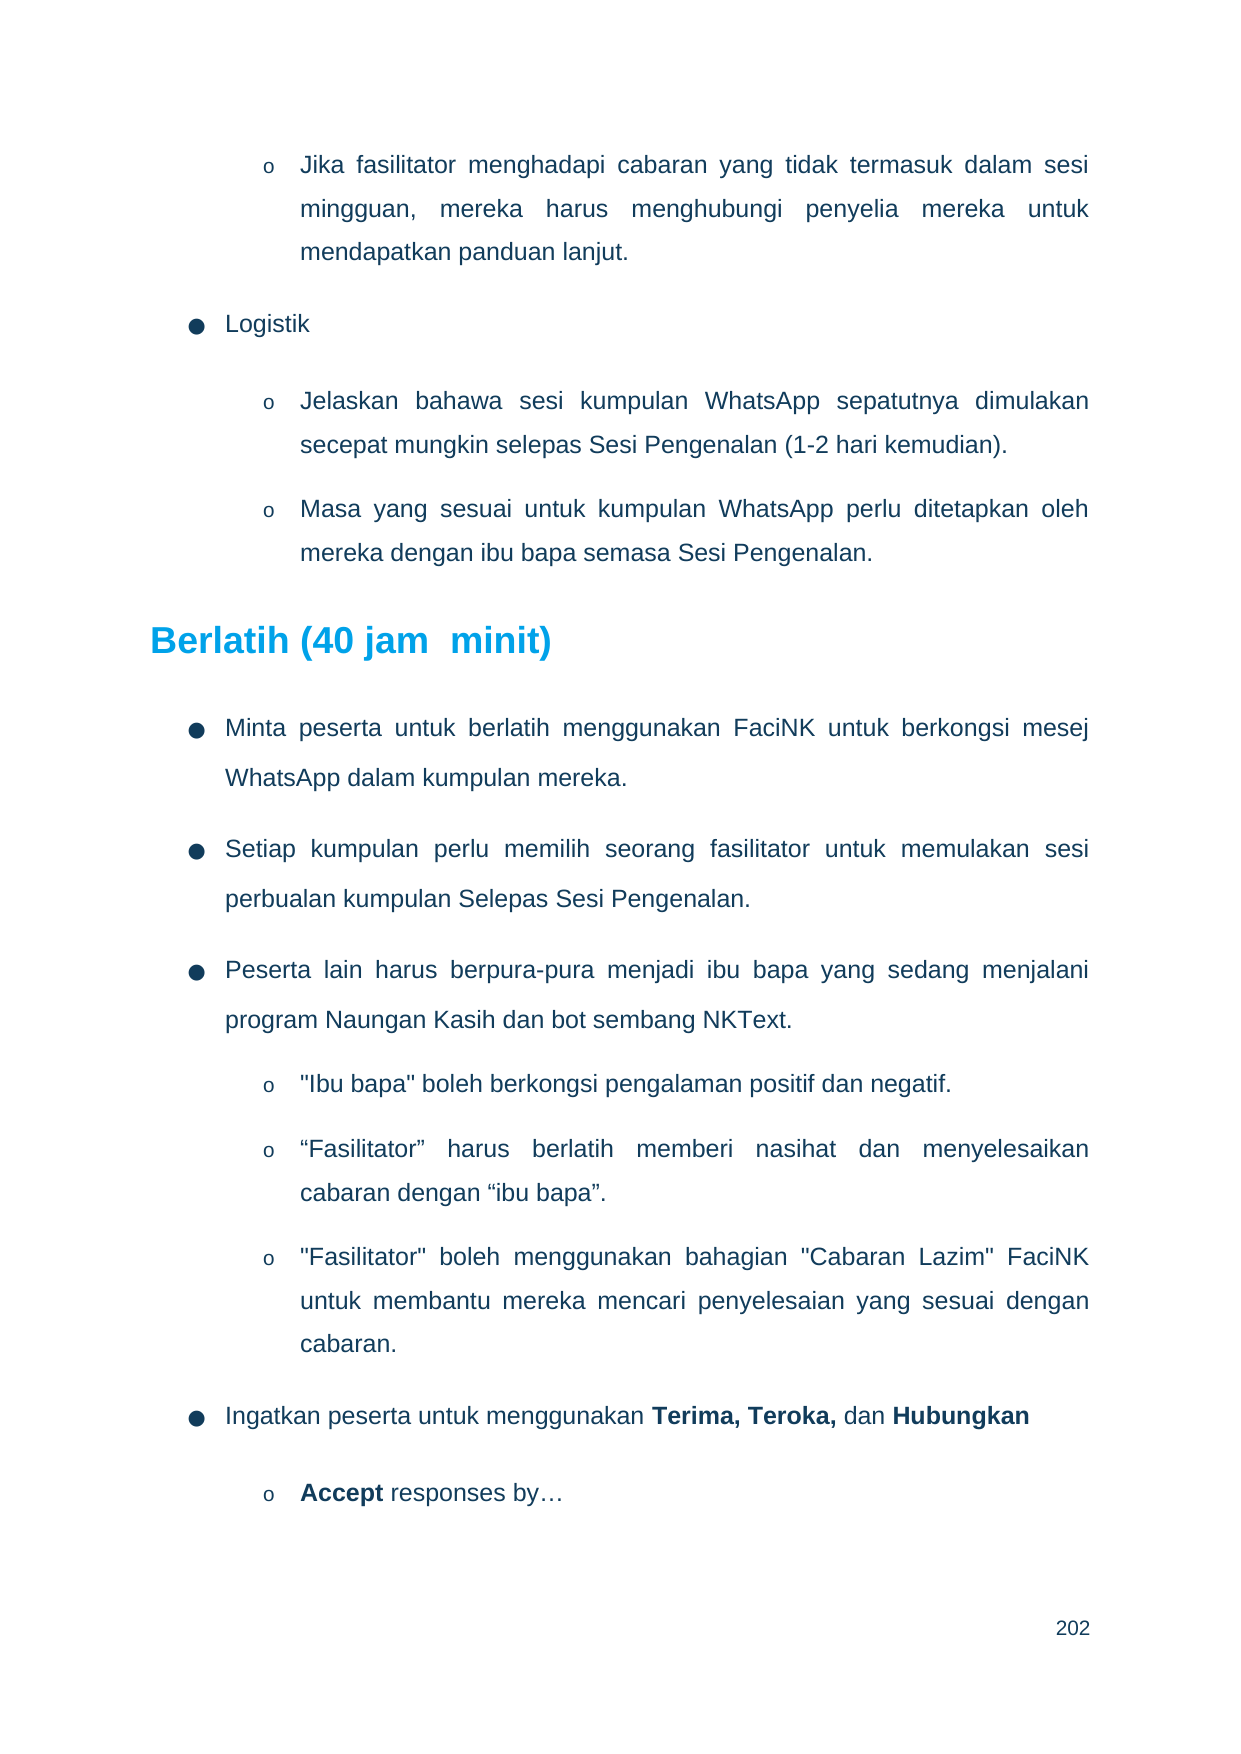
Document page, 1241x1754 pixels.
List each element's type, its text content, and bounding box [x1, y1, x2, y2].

list Minta peserta untuk berlatih menggunakan FaciNK untuk berkongsi mesej WhatsApp dalam kumpulan mereka. [187, 706, 1090, 792]
list Jika fasilitator menghadapi cabaran yang tidak termasuk dalam sesi mingguan, mereka harus menghubungi penyelia mereka untuk mendapatkan panduan lanjut. [262, 150, 1090, 266]
list Peserta lain harus berpura-pura menjadi ibu bapa yang sedang menjalani program Naungan Kasih dan bot sembang NKText. [187, 948, 1090, 1034]
list "Fasilitator" boleh menggunakan bahagian "Cabaran Lazim" FaciNK untuk membantu mereka mencari penyelesaian yang sesuai dengan cabaran. [262, 1242, 1090, 1358]
list Accept responses by… [262, 1478, 1090, 1508]
list Masa yang sesuai untuk kumpulan WhatsApp perlu ditetapkan oleh mereka dengan ibu bapa semasa Sesi Pengenalan. [262, 494, 1090, 567]
list Logistik [187, 301, 1090, 344]
list "Ibu bapa" boleh berkongsi pengalaman positif dan negatif. [262, 1069, 1090, 1099]
list Jelaskan bahawa sesi kumpulan WhatsApp sepatutnya dimulakan secepat mungkin selepas Sesi Pengenalan (1-2 hari kemudian). [262, 386, 1090, 459]
list Ingatkan peserta untuk menggunakan Terima, Teroka, dan Hubungkan [187, 1393, 1090, 1436]
subtitle Berlatih (40 jam minit) [150, 619, 1090, 662]
list Setiap kumpulan perlu memilih seorang fasilitator untuk memulakan sesi perbualan kumpulan Selepas Sesi Pengenalan. [187, 827, 1090, 913]
list “Fasilitator” harus berlatih memberi nasihat dan menyelesaikan cabaran dengan “ibu bapa”. [262, 1134, 1090, 1207]
